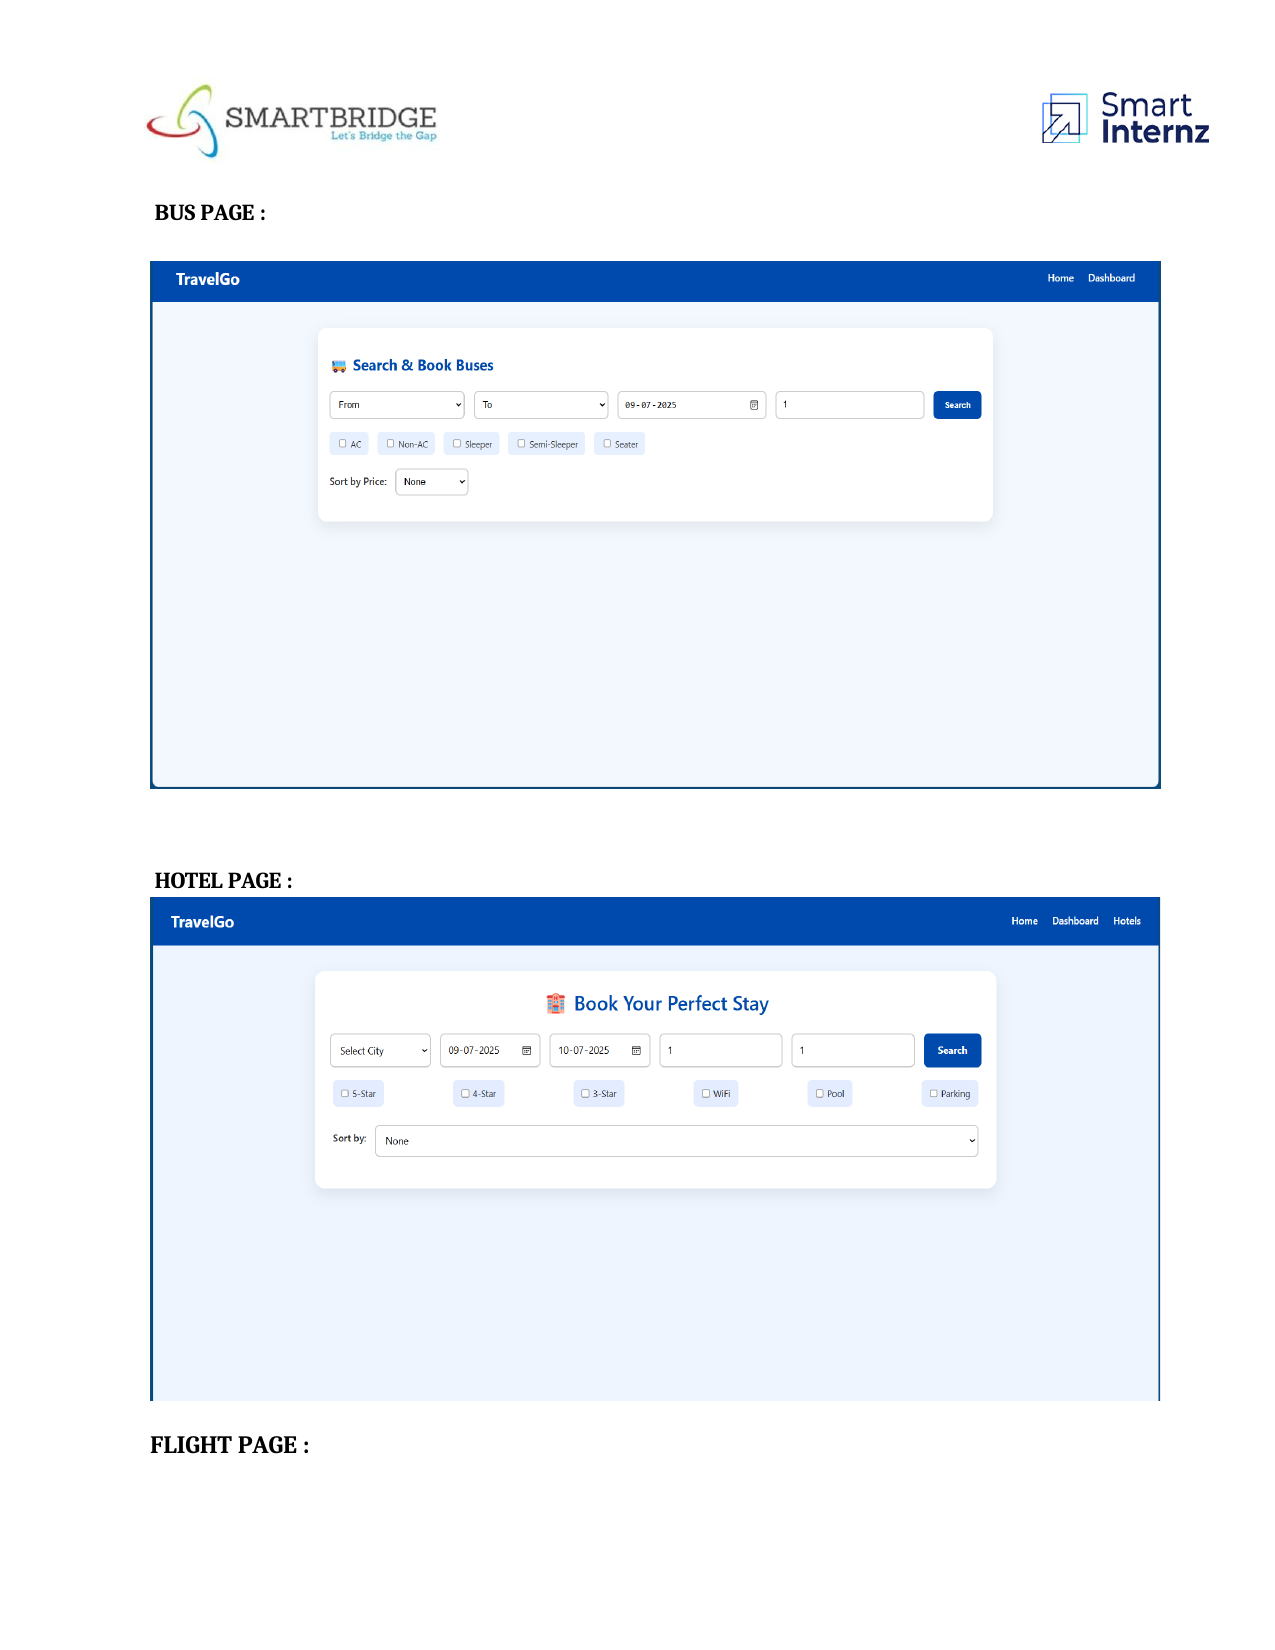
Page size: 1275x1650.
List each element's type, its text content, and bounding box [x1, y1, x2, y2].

text BUS PAGE : [154, 200, 1275, 226]
picture [150, 897, 1160, 1401]
picture [150, 261, 1161, 789]
picture [1042, 92, 1209, 143]
text FLIGHT PAGE : [150, 1431, 1275, 1460]
picture [143, 78, 441, 163]
text HOTEL PAGE : [154, 868, 1275, 894]
